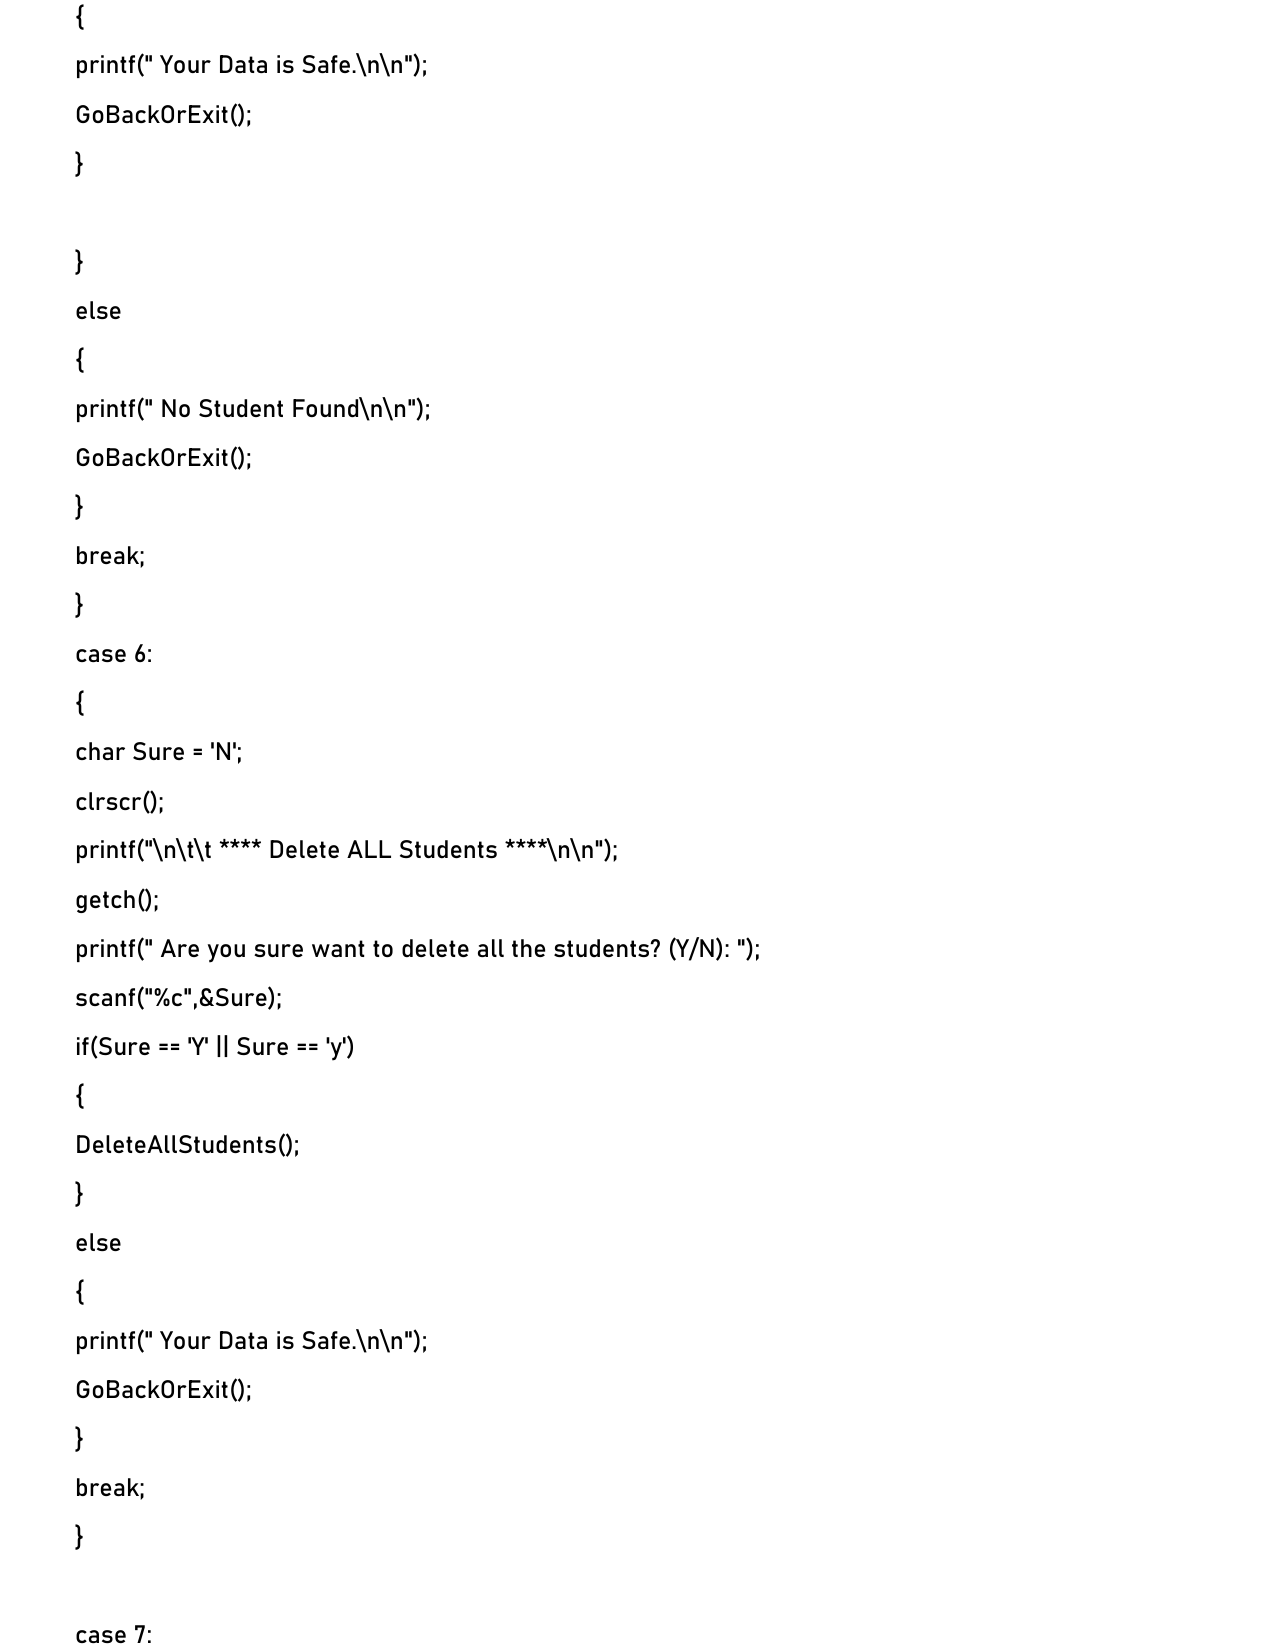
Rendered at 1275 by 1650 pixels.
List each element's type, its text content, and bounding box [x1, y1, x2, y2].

text GoBackOrExit(); [75, 98, 1275, 128]
text } [75, 589, 1275, 619]
text { [75, 1276, 1275, 1306]
text if(Sure == 'Y' || Sure == 'y') [75, 1030, 1275, 1060]
text char Sure = 'N'; [75, 736, 1275, 766]
text printf(" No Student Found\n\n"); [75, 392, 1275, 422]
text printf(" Your Data is Safe.\n\n"); [75, 49, 1275, 79]
text scanf("%c",&Sure); [75, 981, 1275, 1011]
text { [75, 0, 1275, 30]
text break; [75, 540, 1275, 570]
text printf(" Are you sure want to delete all the students? (Y/N): "); [75, 932, 1275, 962]
text } [75, 1177, 1275, 1207]
text printf(" Your Data is Safe.\n\n"); [75, 1325, 1275, 1355]
text } [75, 491, 1275, 521]
text { [75, 343, 1275, 373]
text getch(); [75, 883, 1275, 913]
text } [75, 1521, 1275, 1551]
text else [75, 294, 1275, 324]
text printf("\n\t\t **** Delete ALL Students ****\n\n"); [75, 834, 1275, 864]
text clrscr(); [75, 785, 1275, 815]
text case 6: [75, 638, 1275, 668]
text GoBackOrExit(); [75, 442, 1275, 472]
text GoBackOrExit(); [75, 1374, 1275, 1404]
text { [75, 1079, 1275, 1109]
text case 7: [75, 1619, 1275, 1649]
text DeleteAllStudents(); [75, 1128, 1275, 1158]
text break; [75, 1472, 1275, 1502]
text } [75, 1423, 1275, 1453]
text } [75, 245, 1275, 275]
text { [75, 687, 1275, 717]
text } [75, 147, 1275, 177]
text else [75, 1227, 1275, 1257]
